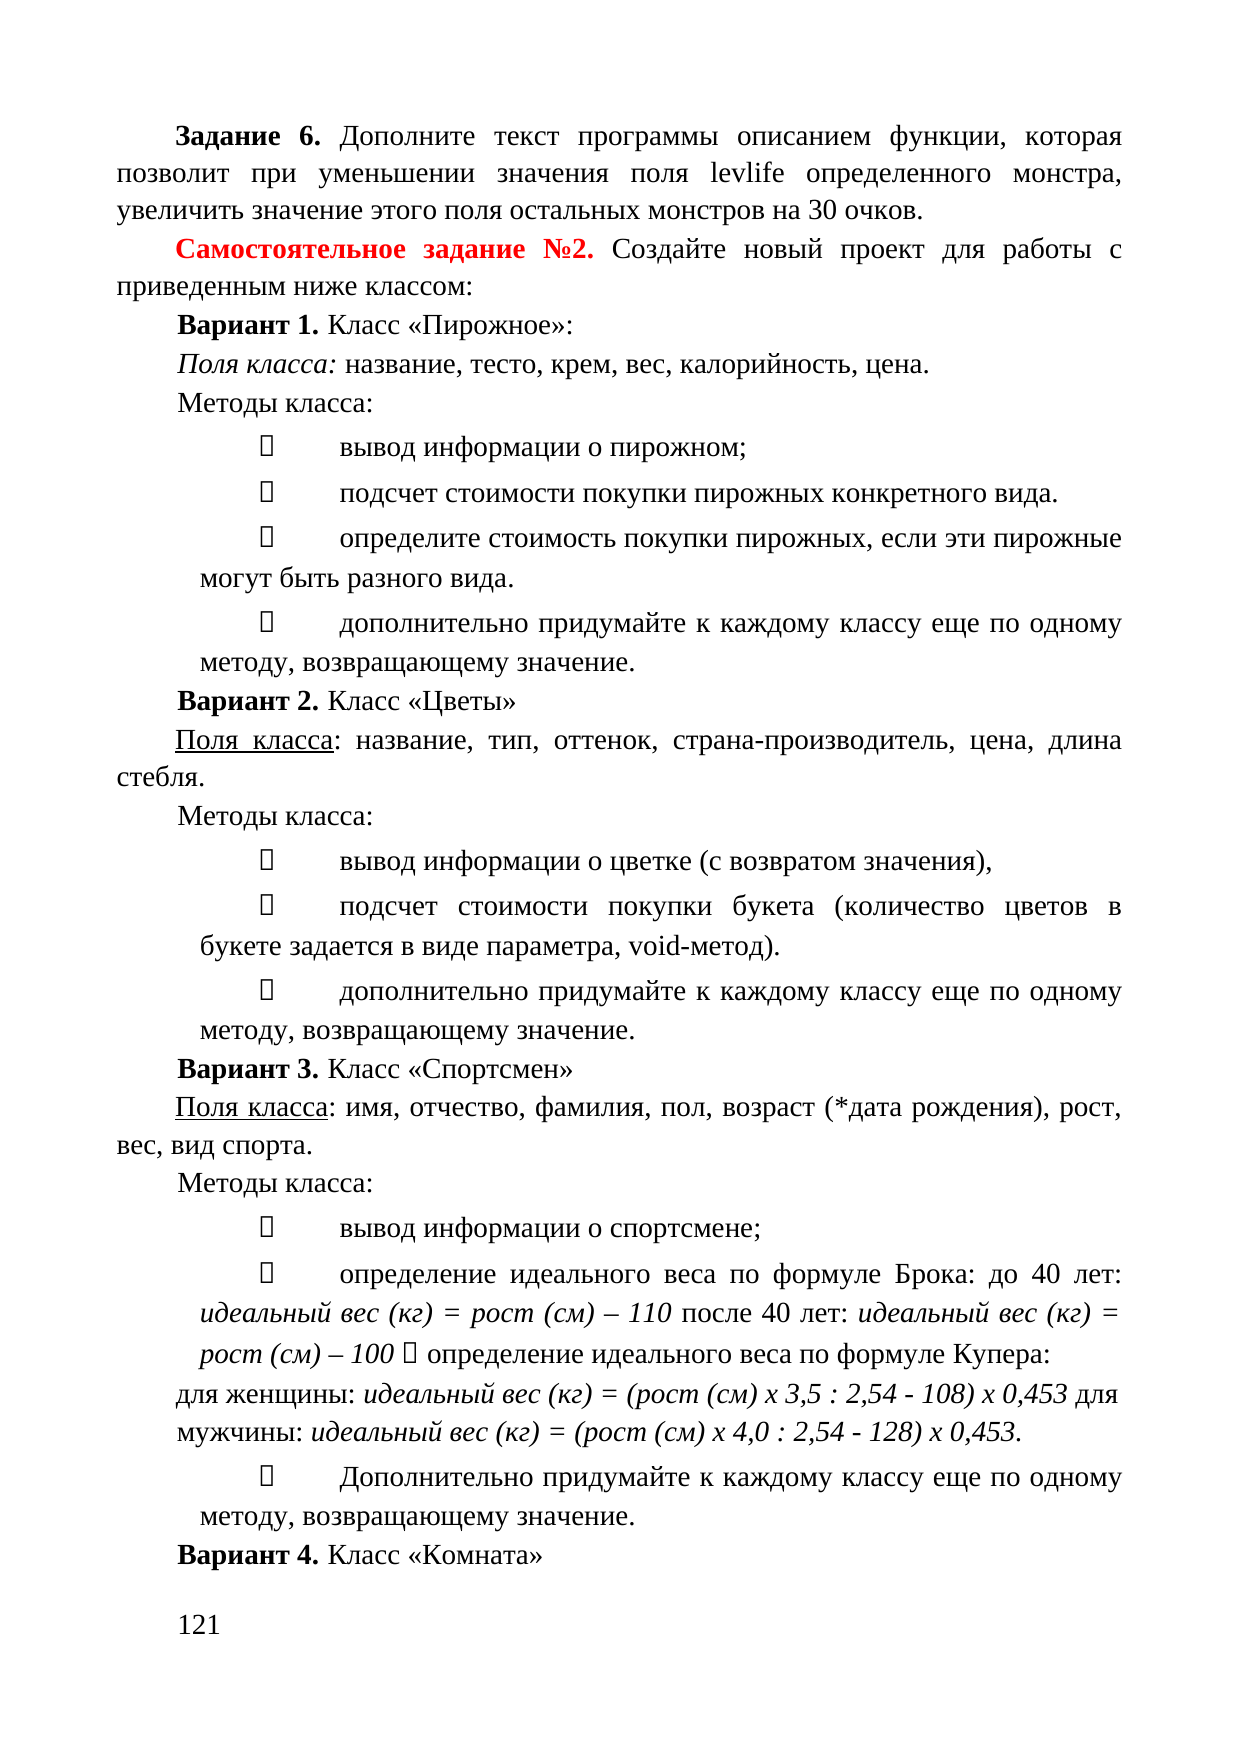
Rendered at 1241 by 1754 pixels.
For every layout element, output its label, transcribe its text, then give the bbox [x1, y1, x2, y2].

text Поля класса: название, тесто, крем, вес, калорийность, цена. [177, 346, 1123, 379]
list определите стоимость покупки пирожных, если эти пирожные могут быть разного вида. [199, 517, 1123, 594]
list дополнительно придумайте к каждому классу еще по одному методу, возвращающему значение. [199, 601, 1123, 678]
text Поля класса: название, тип, оттенок, страна-производитель, цена, длина стебля. [116, 722, 1123, 793]
list определение идеального веса по формуле Брока: до 40 лет: идеальный вес (кг) = рост (см) – 110 после 40 лет: идеальный вес (кг) = рост (см) – 100  определение идеального веса по формуле Купера: [199, 1252, 1123, 1372]
text для женщины: идеальный вес (кг) = (рост (см) х 3,5 : 2,54 - 108) х 0,453 для мужчины: идеальный вес (кг) = (рост (см) х 4,0 : 2,54 - 128) х 0,453. [176, 1377, 1120, 1447]
text Методы класса: [177, 1166, 1123, 1199]
text Вариант 4. Класс «Комната» [177, 1537, 1123, 1571]
text Вариант 2. Класс «Цветы» [177, 683, 1123, 717]
list вывод информации о спортсмене; [199, 1207, 1123, 1246]
text Методы класса: [177, 798, 1123, 831]
text Самостоятельное задание №2. Создайте новый проект для работы с приведенным ниже классом: [116, 231, 1123, 302]
list вывод информации о цветке (с возвратом значения), [199, 839, 1123, 879]
list подсчет стоимости покупки букета (количество цветов в букете задается в виде параметра, void-метод). [199, 884, 1123, 961]
list подсчет стоимости покупки пирожных конкретного вида. [199, 471, 1123, 511]
list вывод информации о пирожном; [199, 426, 1123, 465]
text Поля класса: имя, отчество, фамилия, пол, возраст (*дата рождения), рост, вес, вид спорта. [116, 1089, 1123, 1160]
list Дополнительно придумайте к каждому классу еще по одному методу, возвращающему значение. [199, 1455, 1123, 1532]
text Вариант 1. Класс «Пирожное»: [177, 307, 1123, 341]
list дополнительно придумайте к каждому классу еще по одному методу, возвращающему значение. [199, 969, 1123, 1046]
text Задание 6. Дополните текст программы описанием функции, которая позволит при уменьшении значения поля levlife определенного монстра, увеличить значение этого поля остальных монстров на 30 очков. [116, 118, 1123, 226]
text Методы класса: [177, 385, 1123, 418]
text Вариант 3. Класс «Спортсмен» [177, 1051, 1123, 1084]
